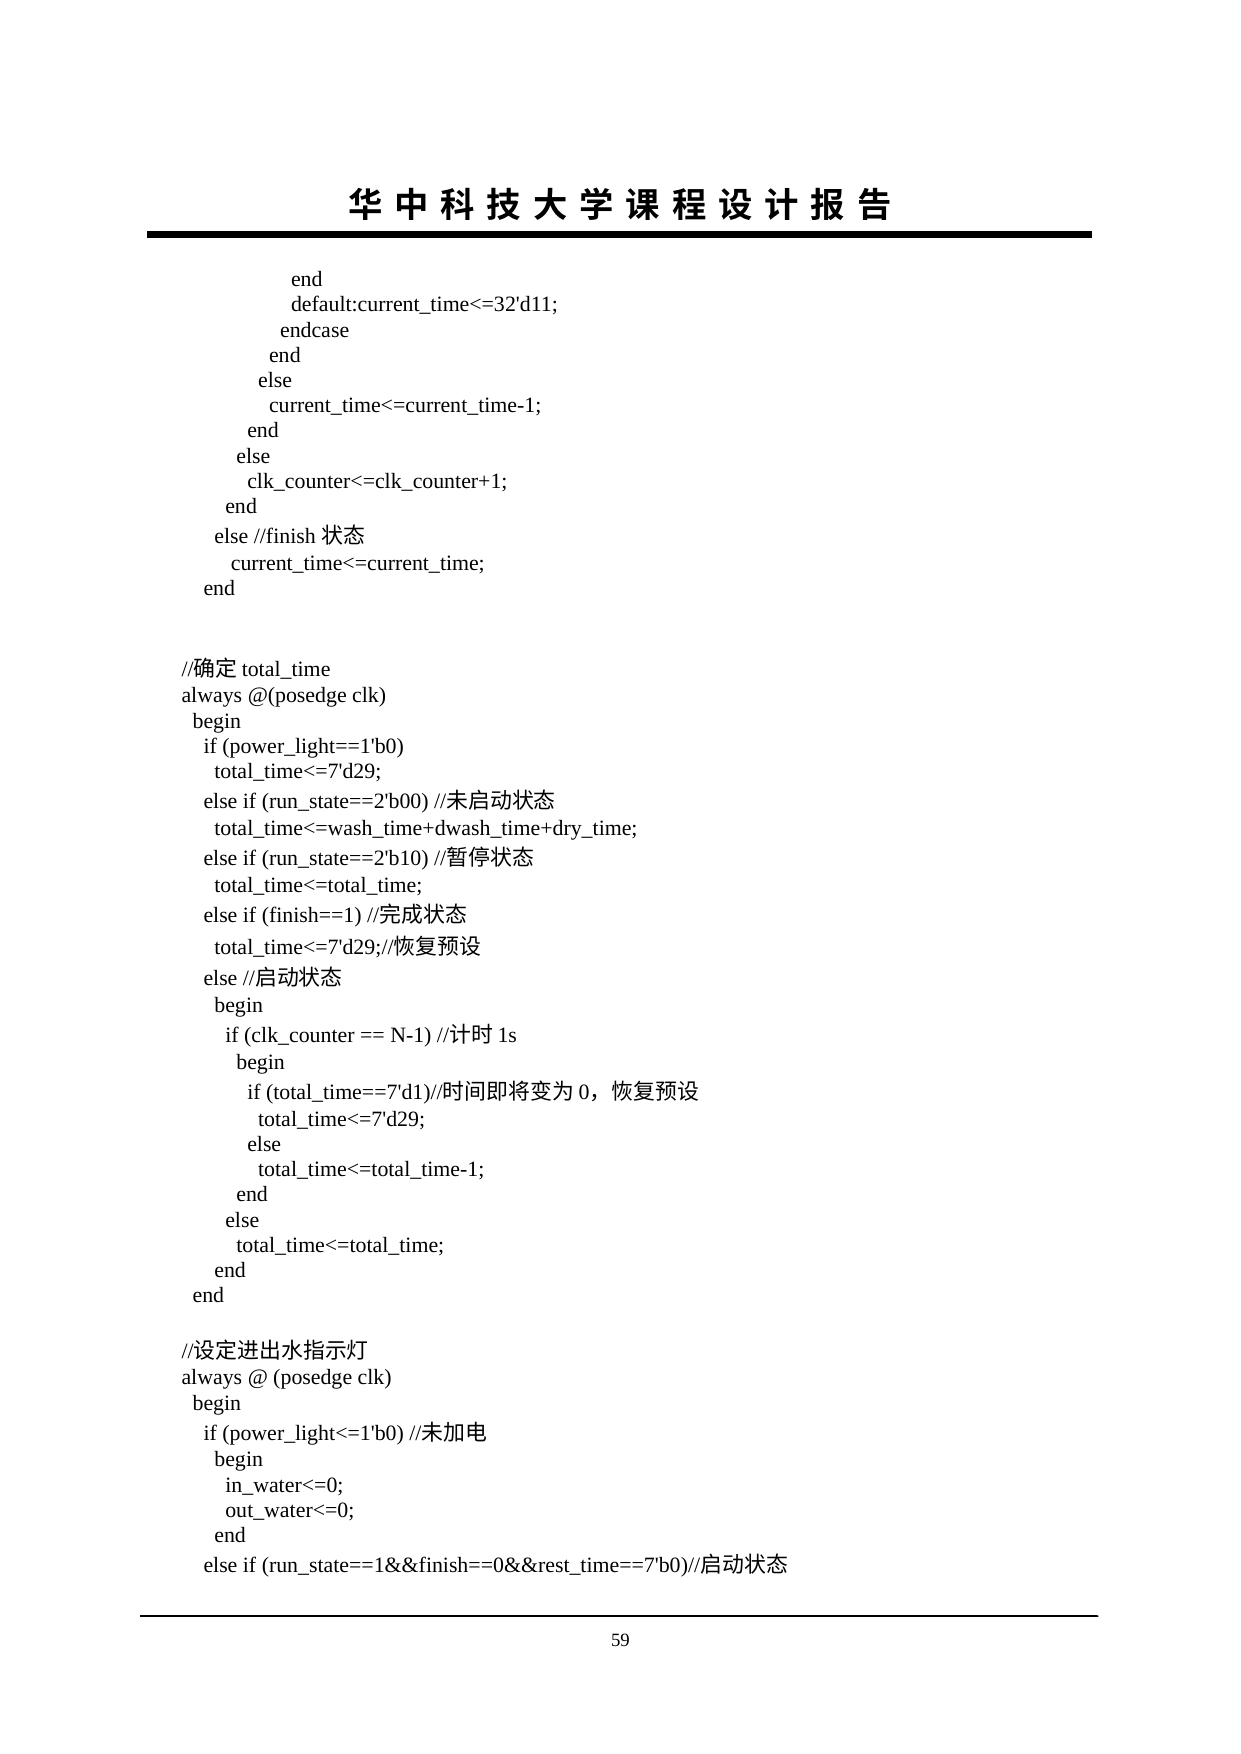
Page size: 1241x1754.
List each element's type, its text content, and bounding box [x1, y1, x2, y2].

text always @(posedge clk) [159, 682, 1081, 708]
text if (power_light<=1'b0) //未加电 [159, 1415, 1081, 1446]
text else [159, 1131, 1081, 1156]
text default:current_time<=32'd11; [159, 291, 1081, 317]
text always @ (posedge clk) [159, 1364, 1081, 1389]
text begin [159, 1389, 1081, 1415]
text total_time<=total_time; [159, 872, 1081, 897]
text total_time<=7'd29; [159, 758, 1081, 783]
text clk_counter<=clk_counter+1; [159, 468, 1081, 493]
text else if (finish==1) //完成状态 [159, 897, 1081, 929]
text out_water<=0; [159, 1497, 1081, 1522]
text begin [159, 992, 1081, 1017]
text if (clk_counter == N-1) //计时1s [159, 1017, 1081, 1049]
text begin [159, 1446, 1081, 1472]
text else if (run_state==2'b10) //暂停状态 [159, 840, 1081, 872]
text current_time<=current_time; [159, 550, 1081, 575]
text end [159, 1181, 1081, 1207]
text in_water<=0; [159, 1472, 1081, 1497]
text else [159, 1207, 1081, 1232]
text else [159, 367, 1081, 392]
text end [159, 1282, 1081, 1307]
text //确定total_time [159, 651, 1081, 682]
text else [159, 443, 1081, 468]
text end [159, 417, 1081, 443]
text if (power_light==1'b0) [159, 733, 1081, 758]
text total_time<=7'd29;//恢复预设 [159, 929, 1081, 960]
text else if (run_state==2'b00) //未启动状态 [159, 783, 1081, 815]
text current_time<=current_time-1; [159, 392, 1081, 417]
text end [159, 342, 1081, 367]
text total_time<=wash_time+dwash_time+dry_time; [159, 815, 1081, 840]
text end [159, 493, 1081, 518]
text total_time<=total_time; [159, 1232, 1081, 1257]
text begin [159, 708, 1081, 733]
text //设定进出水指示灯 [159, 1333, 1081, 1364]
text begin [159, 1049, 1081, 1074]
text total_time<=total_time-1; [159, 1156, 1081, 1181]
text if (total_time==7'd1)//时间即将变为0，恢复预设 [159, 1074, 1081, 1106]
text end [159, 1522, 1081, 1547]
text end [159, 266, 1081, 291]
text end [159, 1257, 1081, 1282]
text total_time<=7'd29; [159, 1106, 1081, 1131]
text endcase [159, 317, 1081, 342]
text end [159, 575, 1081, 600]
text else if (run_state==1&&finish==0&&rest_time==7'b0)//启动状态 [159, 1547, 1081, 1579]
text else //启动状态 [159, 960, 1081, 992]
text else //finish 状态 [159, 518, 1081, 550]
